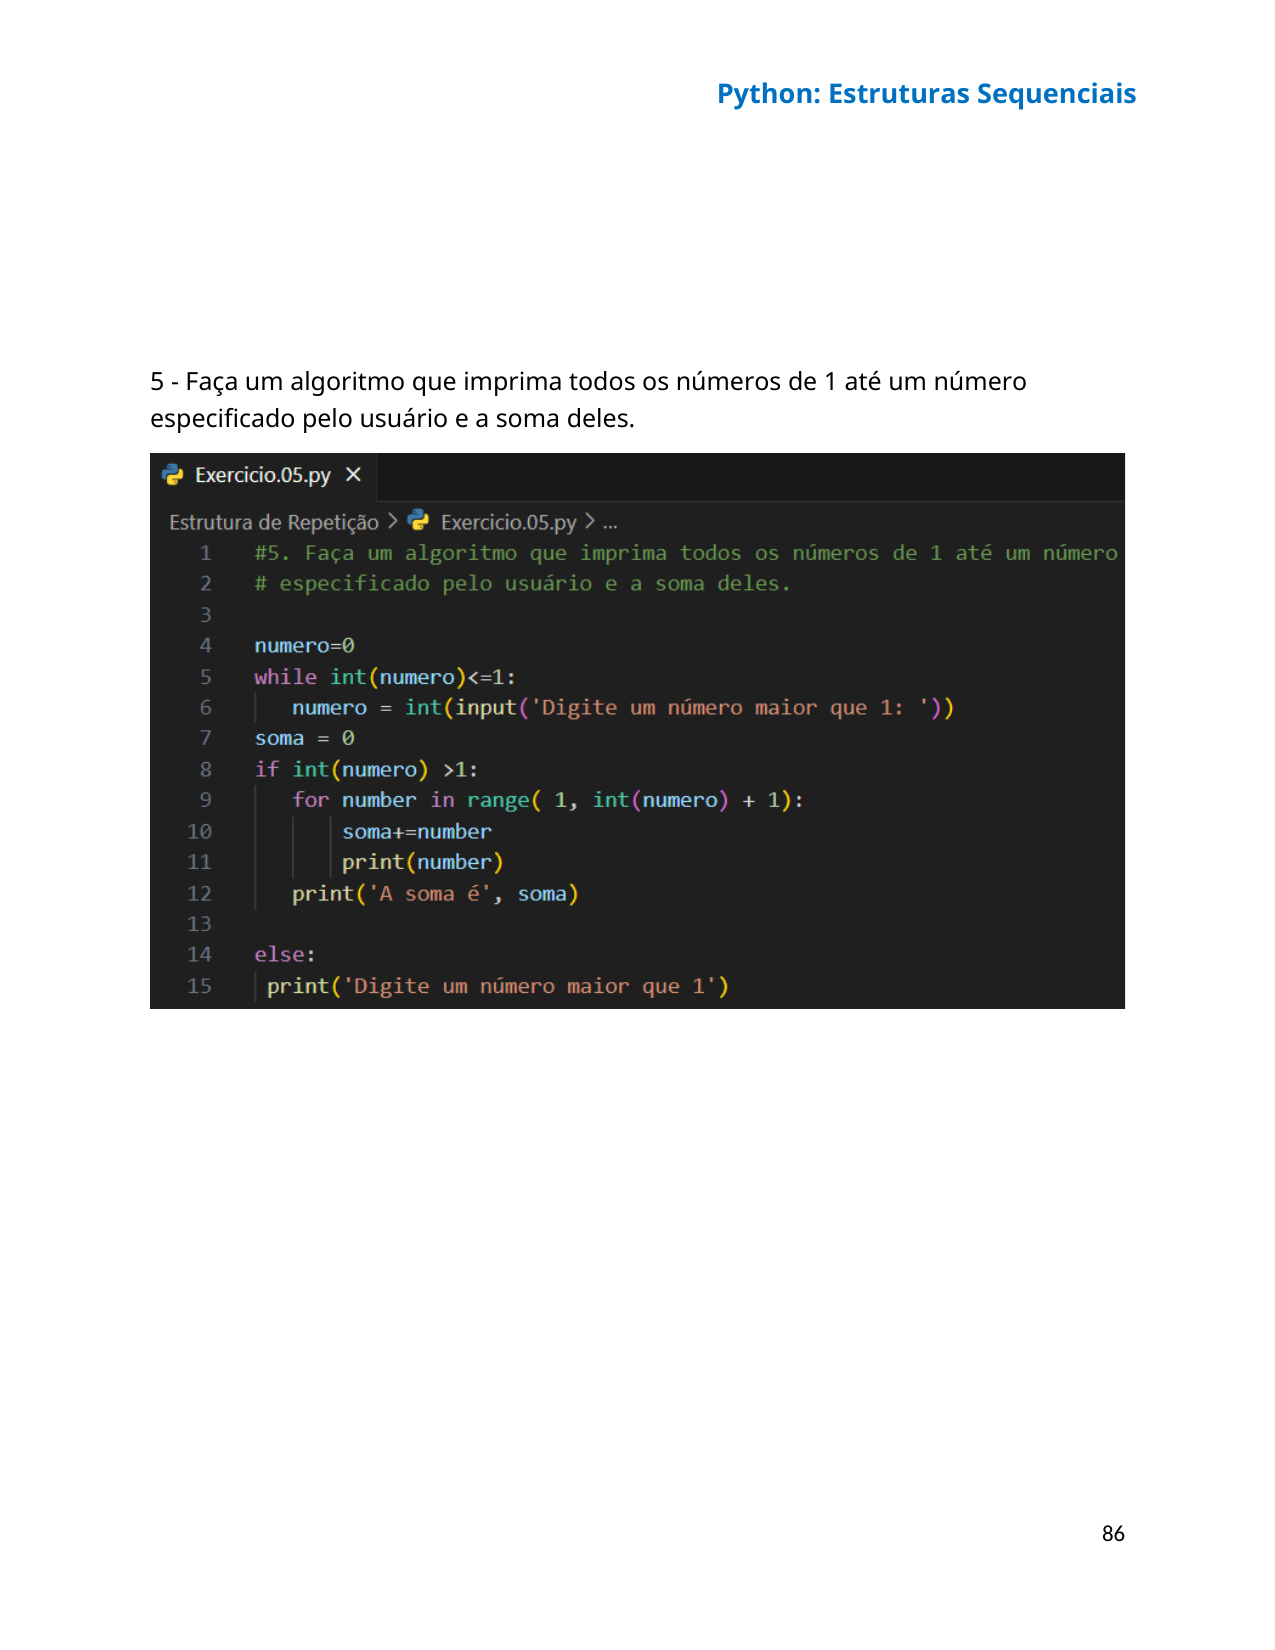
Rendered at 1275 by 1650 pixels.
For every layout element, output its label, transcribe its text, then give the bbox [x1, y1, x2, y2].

text 5 - Faça um algoritmo que imprima todos os números de 1 até um número especificado pelo usuário e a soma deles. [150, 364, 1125, 434]
picture [150, 453, 1125, 1009]
